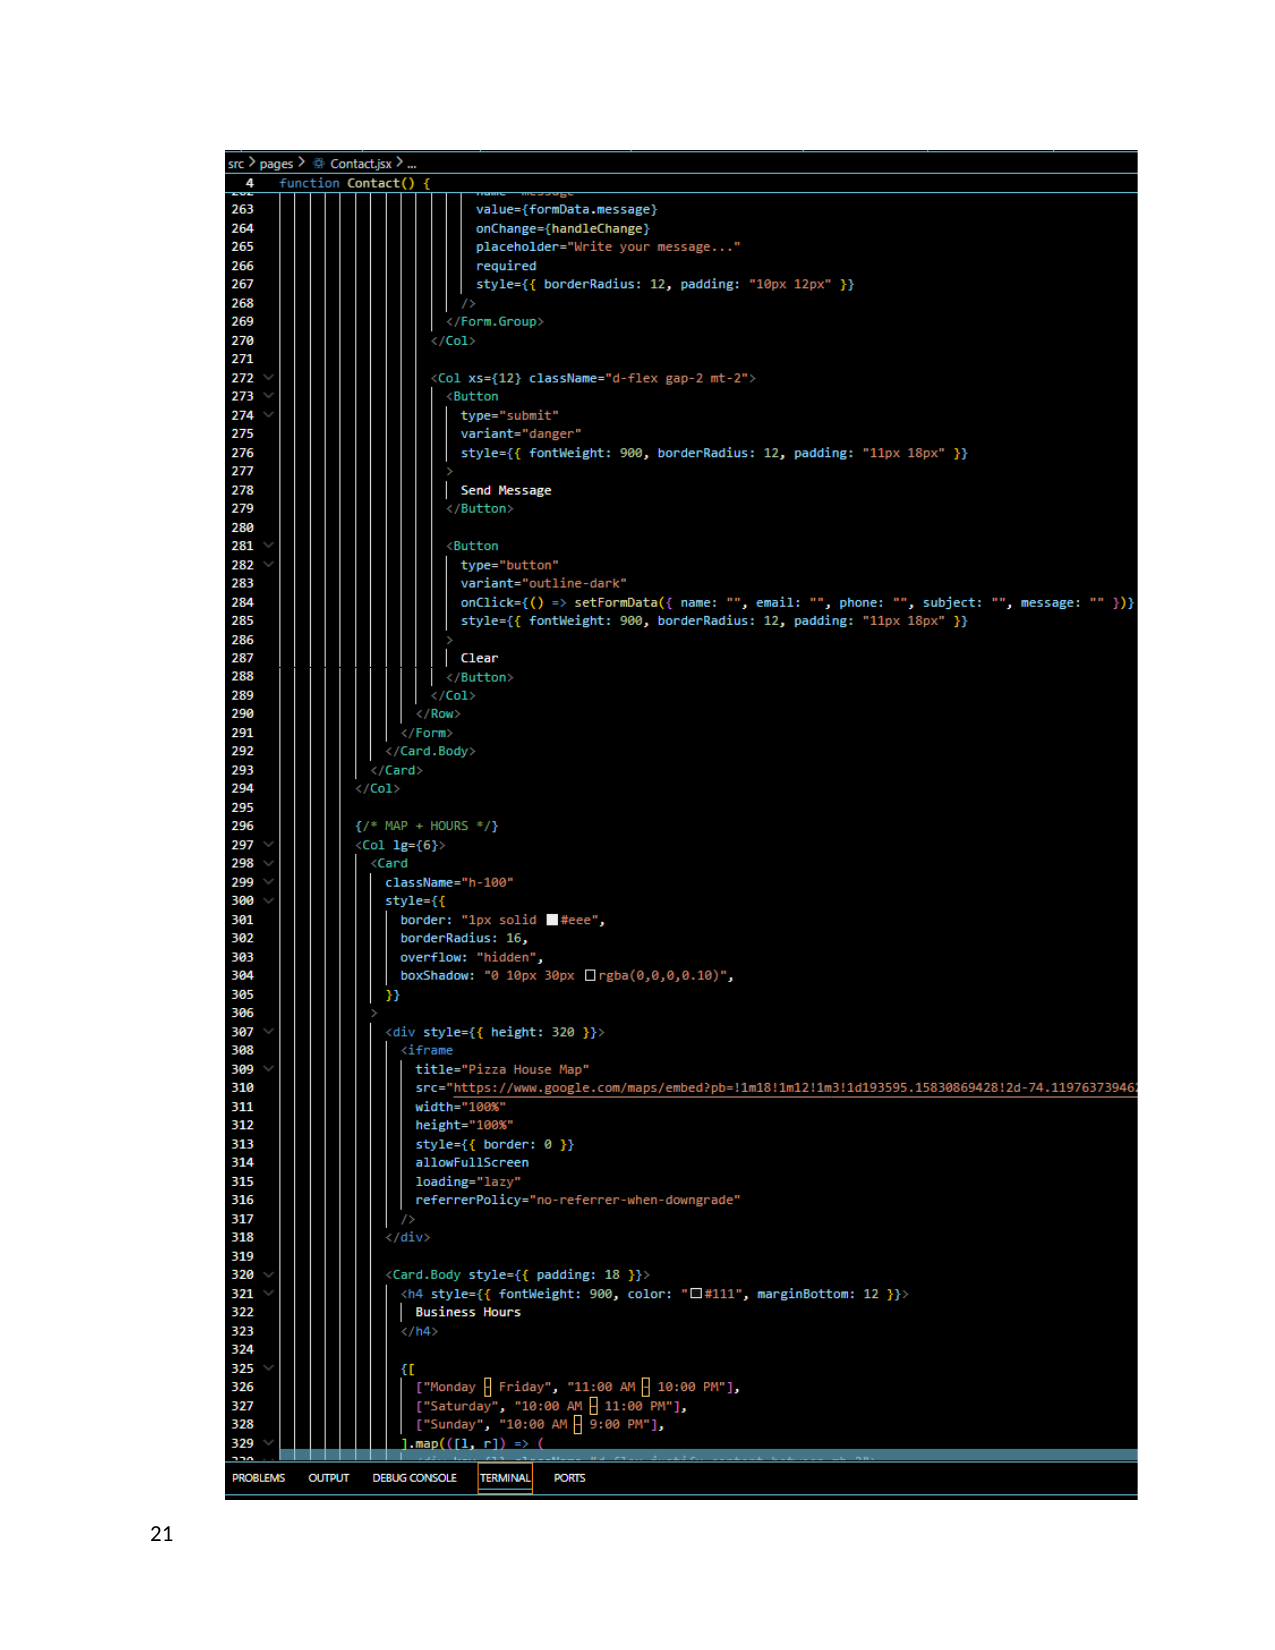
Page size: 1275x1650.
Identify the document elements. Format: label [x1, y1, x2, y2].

picture [225, 150, 1138, 1500]
